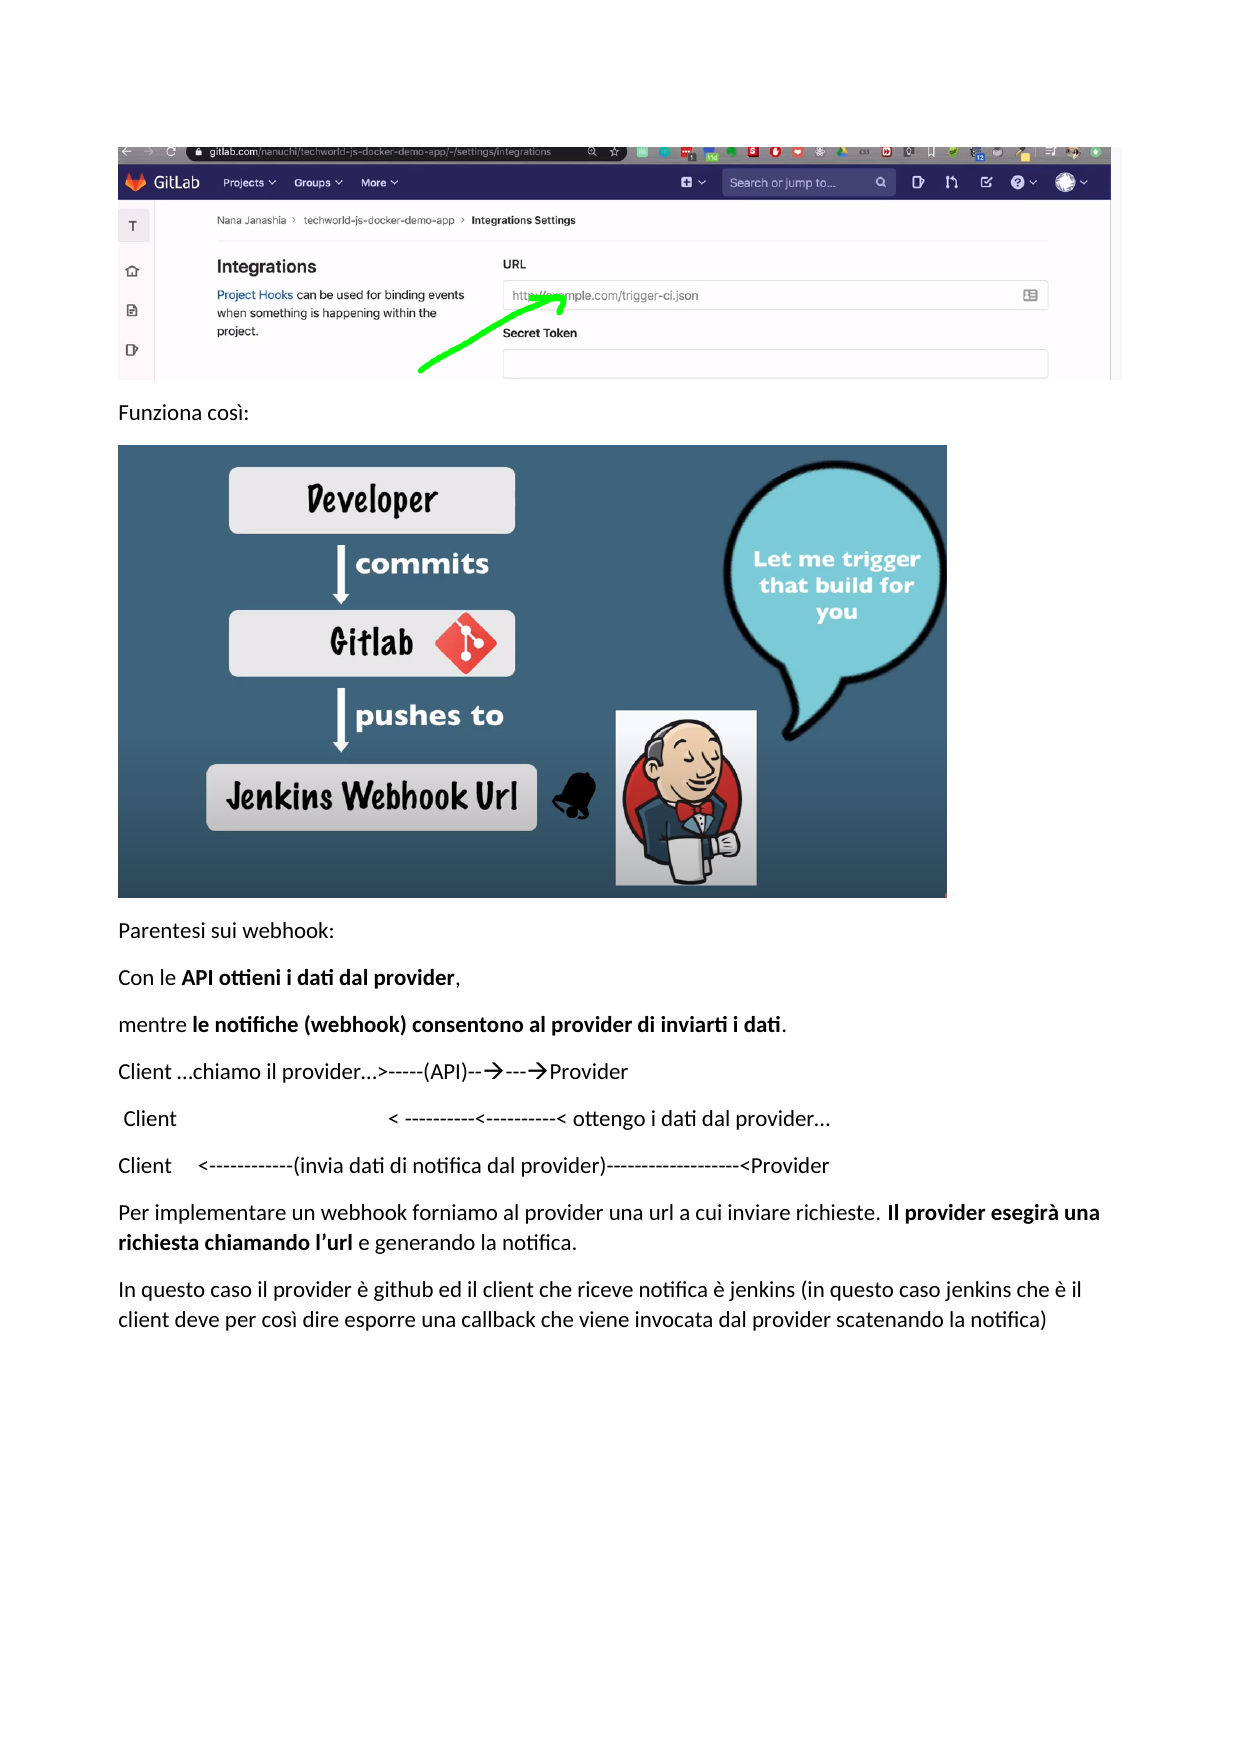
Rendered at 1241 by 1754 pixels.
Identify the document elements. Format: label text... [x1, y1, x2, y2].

text mentre le notifiche (webhook) consentono al provider di inviarti i dati. [118, 1010, 1122, 1038]
text Client <------------(invia dati di notifica dal provider)-------------------<Provider [118, 1151, 1122, 1179]
text Con le API ottieni i dati dal provider, [118, 963, 1122, 992]
text In questo caso il provider è github ed il client che riceve notifica è jenkins (in questo caso jenkins che è il client deve per così dire esporre una callback che viene invocata dal provider scatenando la notifica) [118, 1275, 1122, 1333]
text Parentesi sui webhook: [118, 917, 1122, 945]
text Per implementare un webhook forniamo al provider una url a cui inviare richieste. Il provider esegirà una richiesta chiamando l’url e generando la notifica. [118, 1198, 1122, 1256]
text Client …chiamo il provider…>-----(API)-----Provider [118, 1057, 1122, 1085]
text Funziona così: [118, 398, 1122, 427]
picture [118, 445, 947, 898]
picture [118, 147, 1123, 380]
text Client < ----------<----------< ottengo i dati dal provider… [118, 1104, 1122, 1132]
